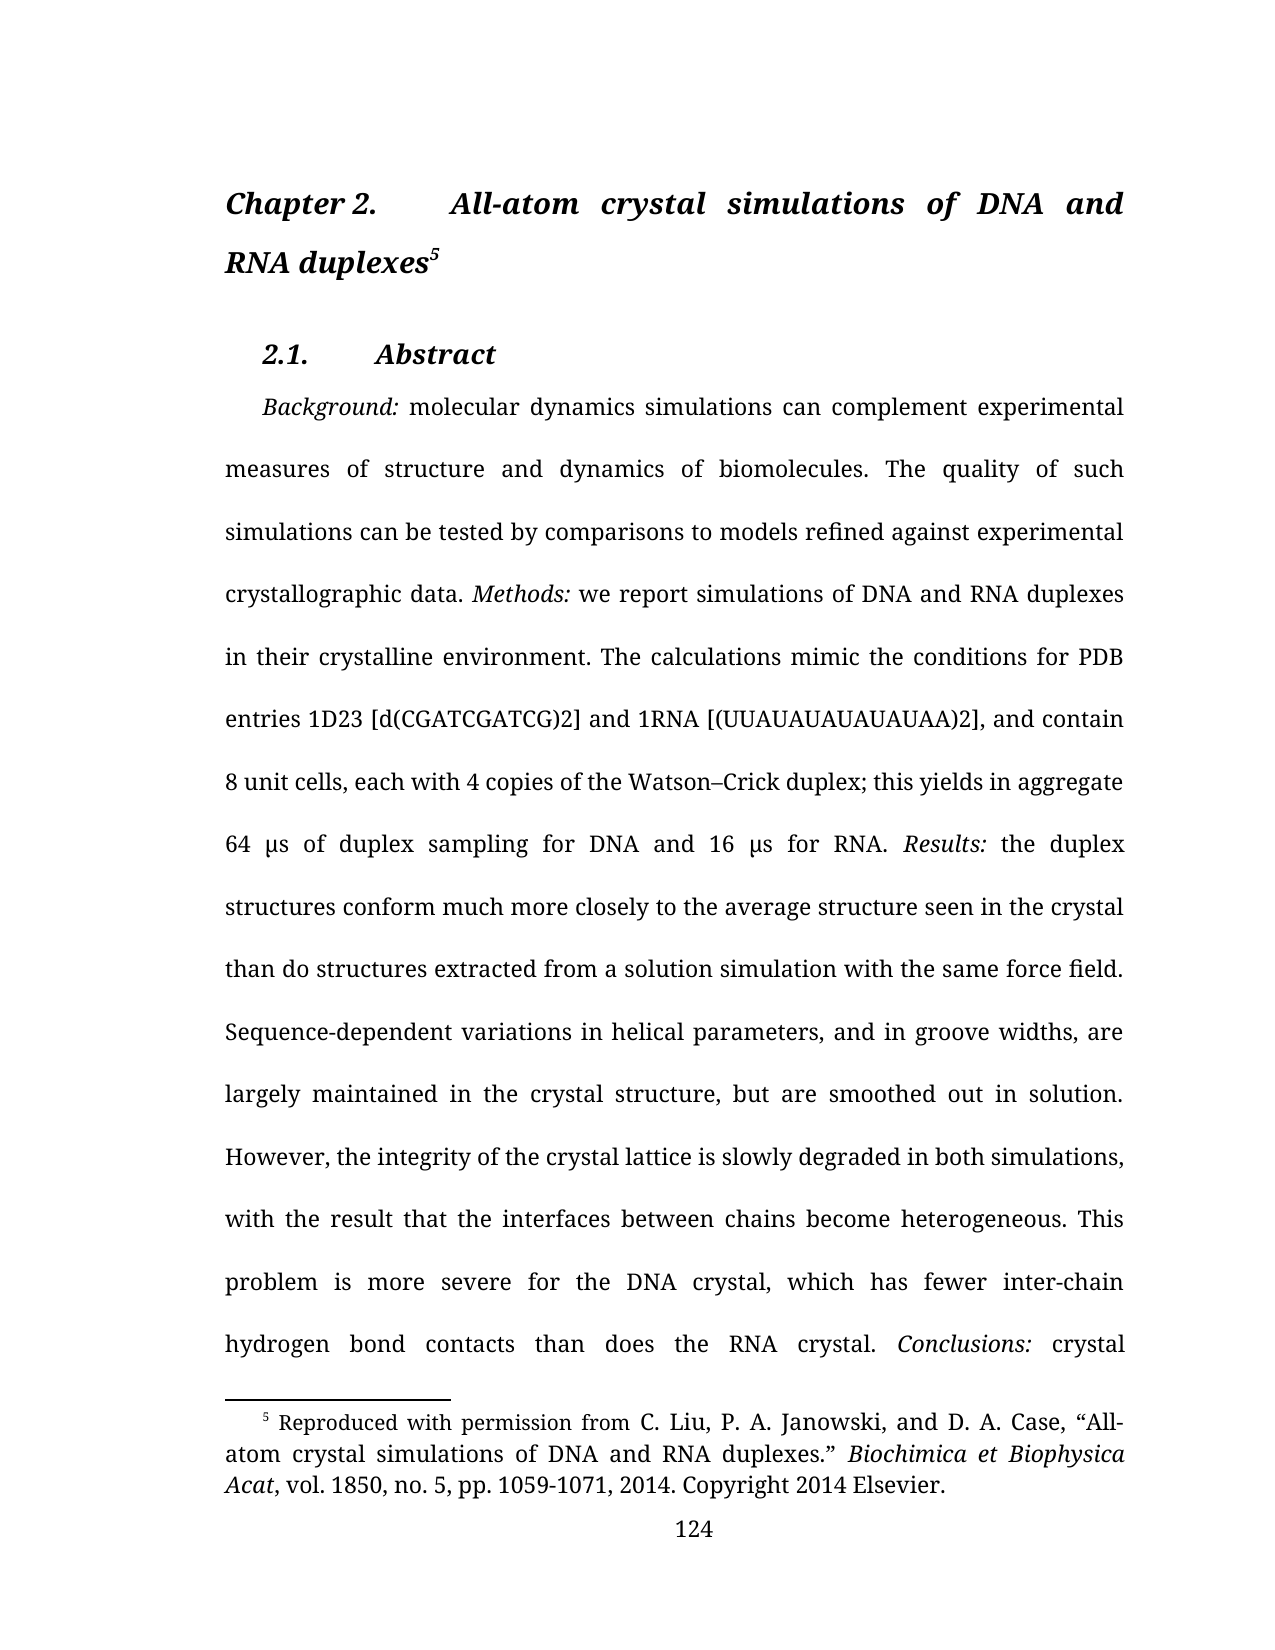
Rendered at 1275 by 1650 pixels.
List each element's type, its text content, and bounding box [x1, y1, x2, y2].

subtitle Abstract [225, 336, 1125, 372]
subtitle All-atom crystal simulations of DNA and RNA duplexes [225, 183, 1125, 282]
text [225, 391, 1125, 1360]
